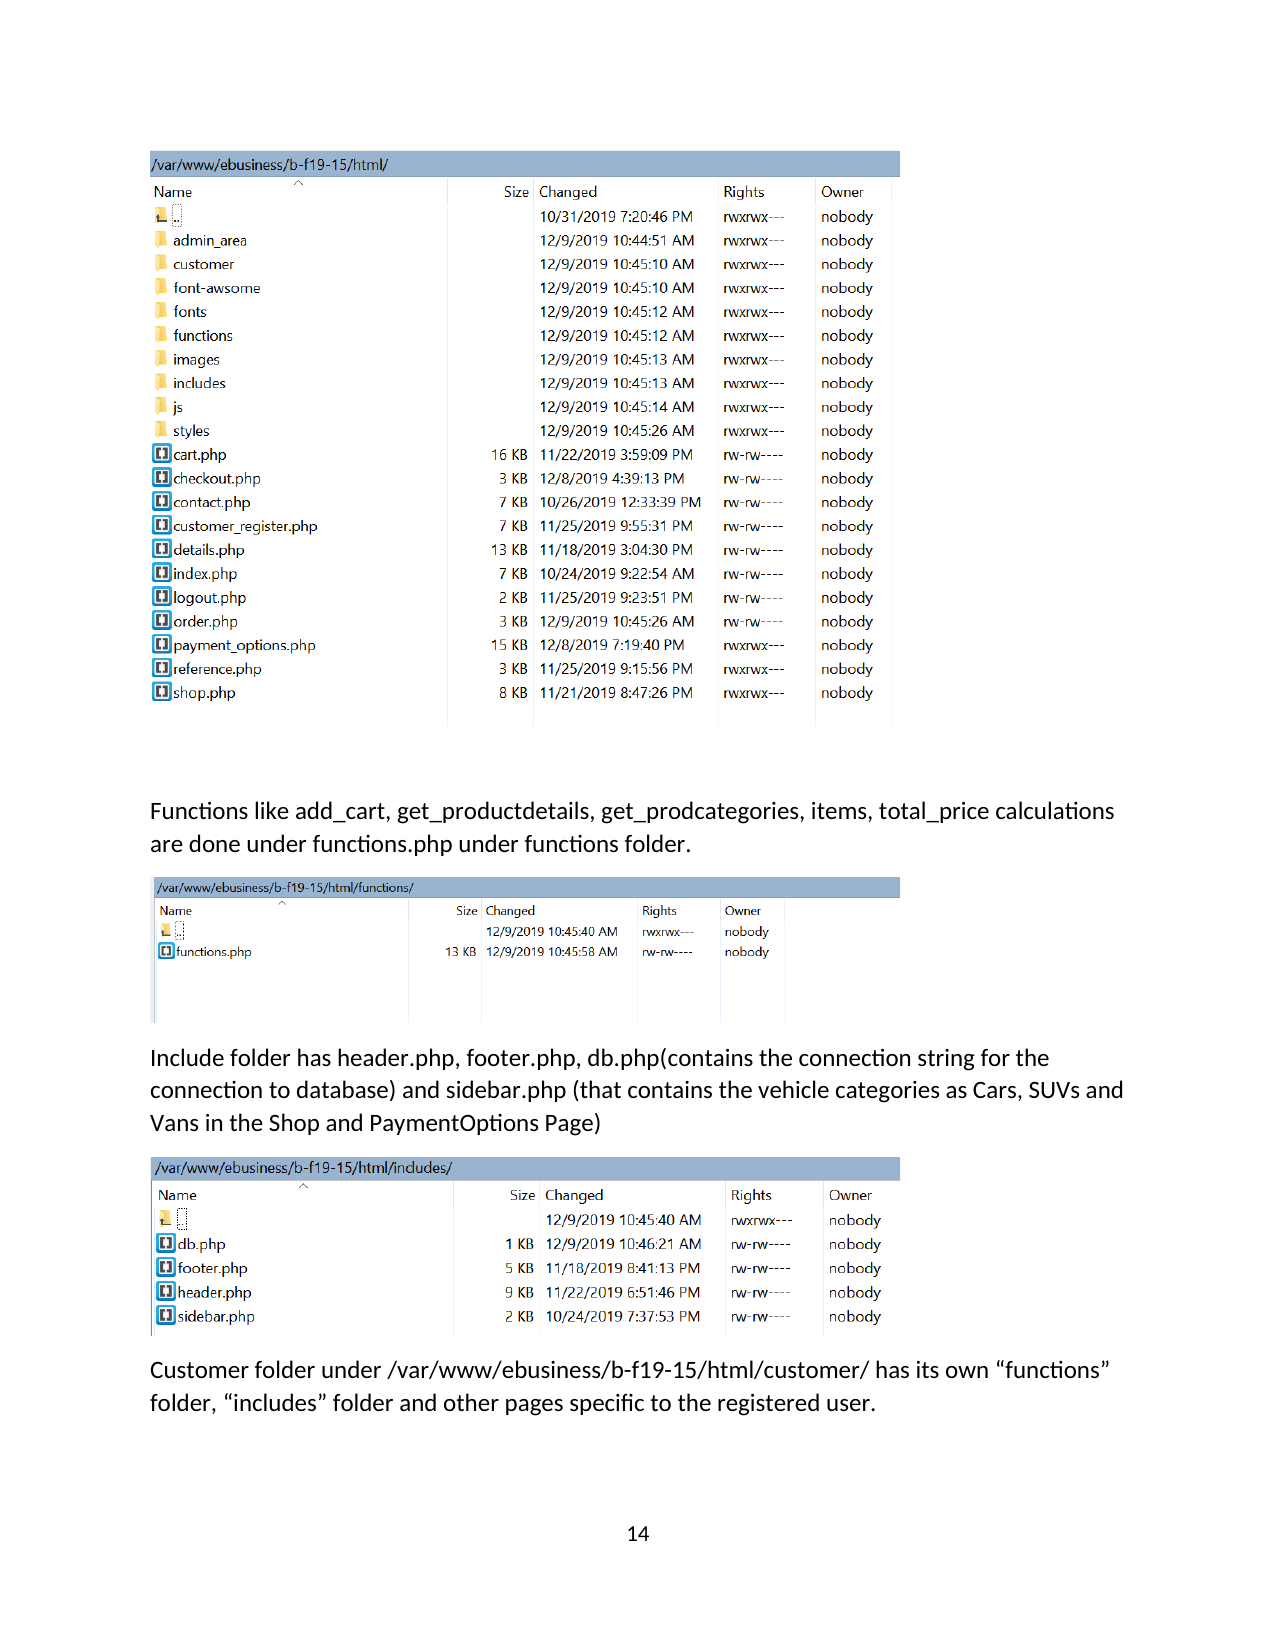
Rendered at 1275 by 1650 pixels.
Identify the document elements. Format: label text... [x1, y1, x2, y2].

text Functions like add_cart, get_productdetails, get_prodcategories, items, total_price calculations are done under functions.php under functions folder. [150, 795, 1125, 858]
text Include folder has header.php, footer.php, db.php(contains the connection string for the connection to database) and sidebar.php (that contains the vehicle categories as Cars, SUVs and Vans in the Shop and PaymentOptions Page) [150, 1042, 1125, 1138]
text Customer folder under /var/www/ebusiness/b-f19-15/html/customer/ has its own “functions” folder, “includes” folder and other pages specific to the registered user. [150, 1354, 1125, 1417]
picture [150, 877, 901, 1023]
picture [150, 1157, 901, 1336]
picture [150, 150, 901, 727]
